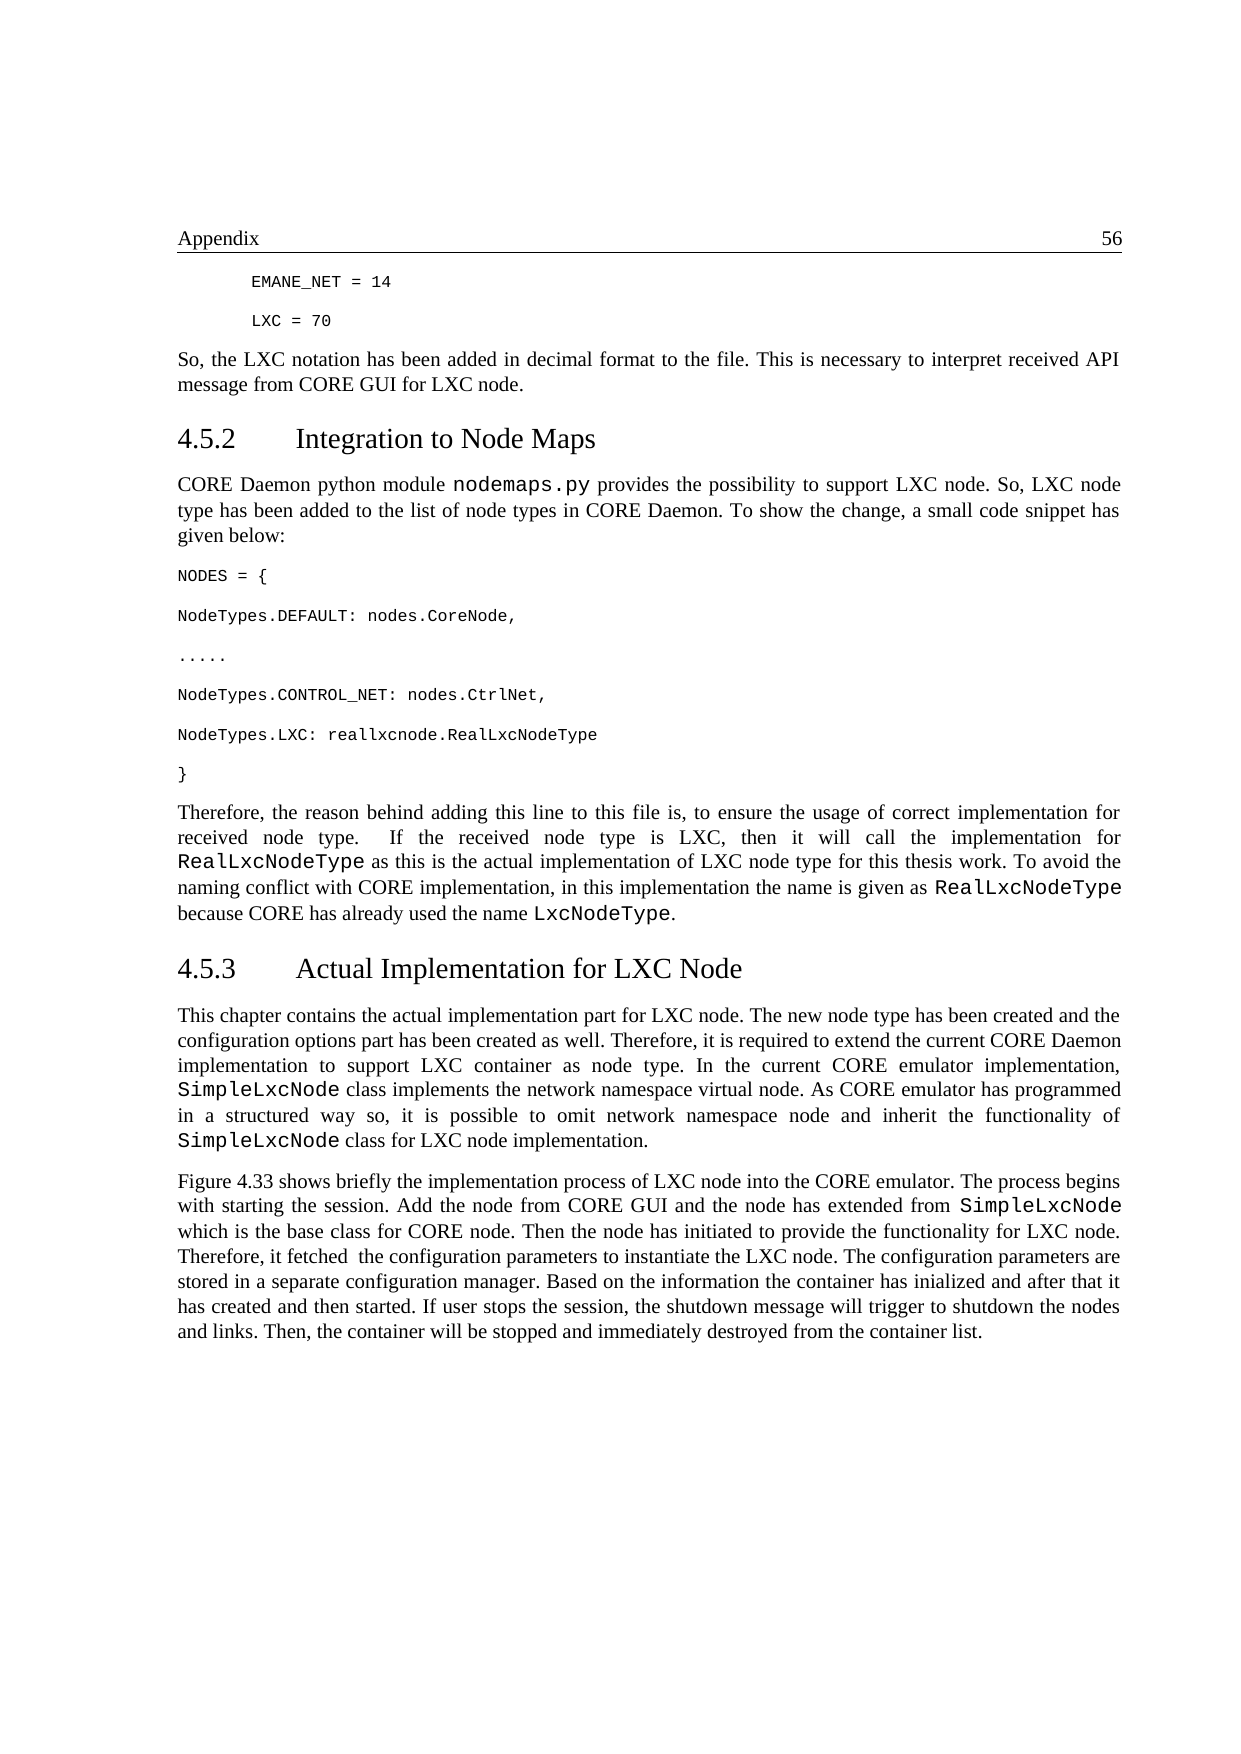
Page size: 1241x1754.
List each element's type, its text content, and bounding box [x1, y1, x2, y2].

text NodeTypes.DEFAULT: nodes.CoreNode, [177, 601, 1122, 626]
text Figure 4.33 shows briefly the implementation process of LXC node into the CORE emulator. The process begins with starting the session. Add the node from CORE GUI and the node has extended from SimpleLxcNode which is the base class for CORE node. Then the node has initiated to provide the functionality for LXC node. Therefore, it fetched the configuration parameters to instantiate the LXC node. The configuration parameters are stored in a separate configuration manager. Based on the information the container has inialized and after that it has created and then started. If user stops the session, the shutdown message will trigger to shutdown the nodes and links. Then, the container will be stopped and immediately destroyed from the container list. [177, 1168, 1122, 1343]
text So, the LXC notation has been added in decimal format to the file. This is necessary to interpret received API message from CORE GUI for LXC node. [177, 346, 1122, 396]
text NODES = { [177, 562, 1122, 587]
subtitle Actual Implementation for LXC Node [177, 952, 1122, 985]
text } [177, 760, 1122, 785]
text LXC = 70 [177, 307, 1122, 332]
text This chapter contains the actual implementation part for LXC node. The new node type has been created and the configuration options part has been created as well. Therefore, it is required to extend the current CORE Daemon implementation to support LXC container as node type. In the current CORE emulator implementation, SimpleLxcNode class implements the network namespace virtual node. As CORE emulator has programmed in a structured way so, it is possible to omit network namespace node and inherit the functionality of SimpleLxcNode class for LXC node implementation. [177, 1002, 1122, 1153]
subtitle Integration to Node Maps [177, 421, 1122, 455]
text NodeTypes.CONTROL_NET: nodes.CtrlNet, [177, 681, 1122, 706]
text NodeTypes.LXC: reallxcnode.RealLxcNodeType [177, 720, 1122, 745]
text Therefore, the reason behind adding this line to this file is, to ensure the usage of correct implementation for received node type. If the received node type is LXC, then it will call the implementation for RealLxcNodeType as this is the actual implementation of LXC node type for this thesis work. To avoid the naming conflict with CORE implementation, in this implementation the name is given as RealLxcNodeType because CORE has already used the name LxcNodeType. [177, 799, 1122, 927]
text CORE Daemon python module nodemaps.py provides the possibility to support LXC node. So, LXC node type has been added to the list of node types in CORE Daemon. To show the change, a small code snippet has given below: [177, 472, 1122, 547]
text EMANE_NET = 14 [177, 267, 1122, 292]
text ..... [177, 641, 1122, 666]
